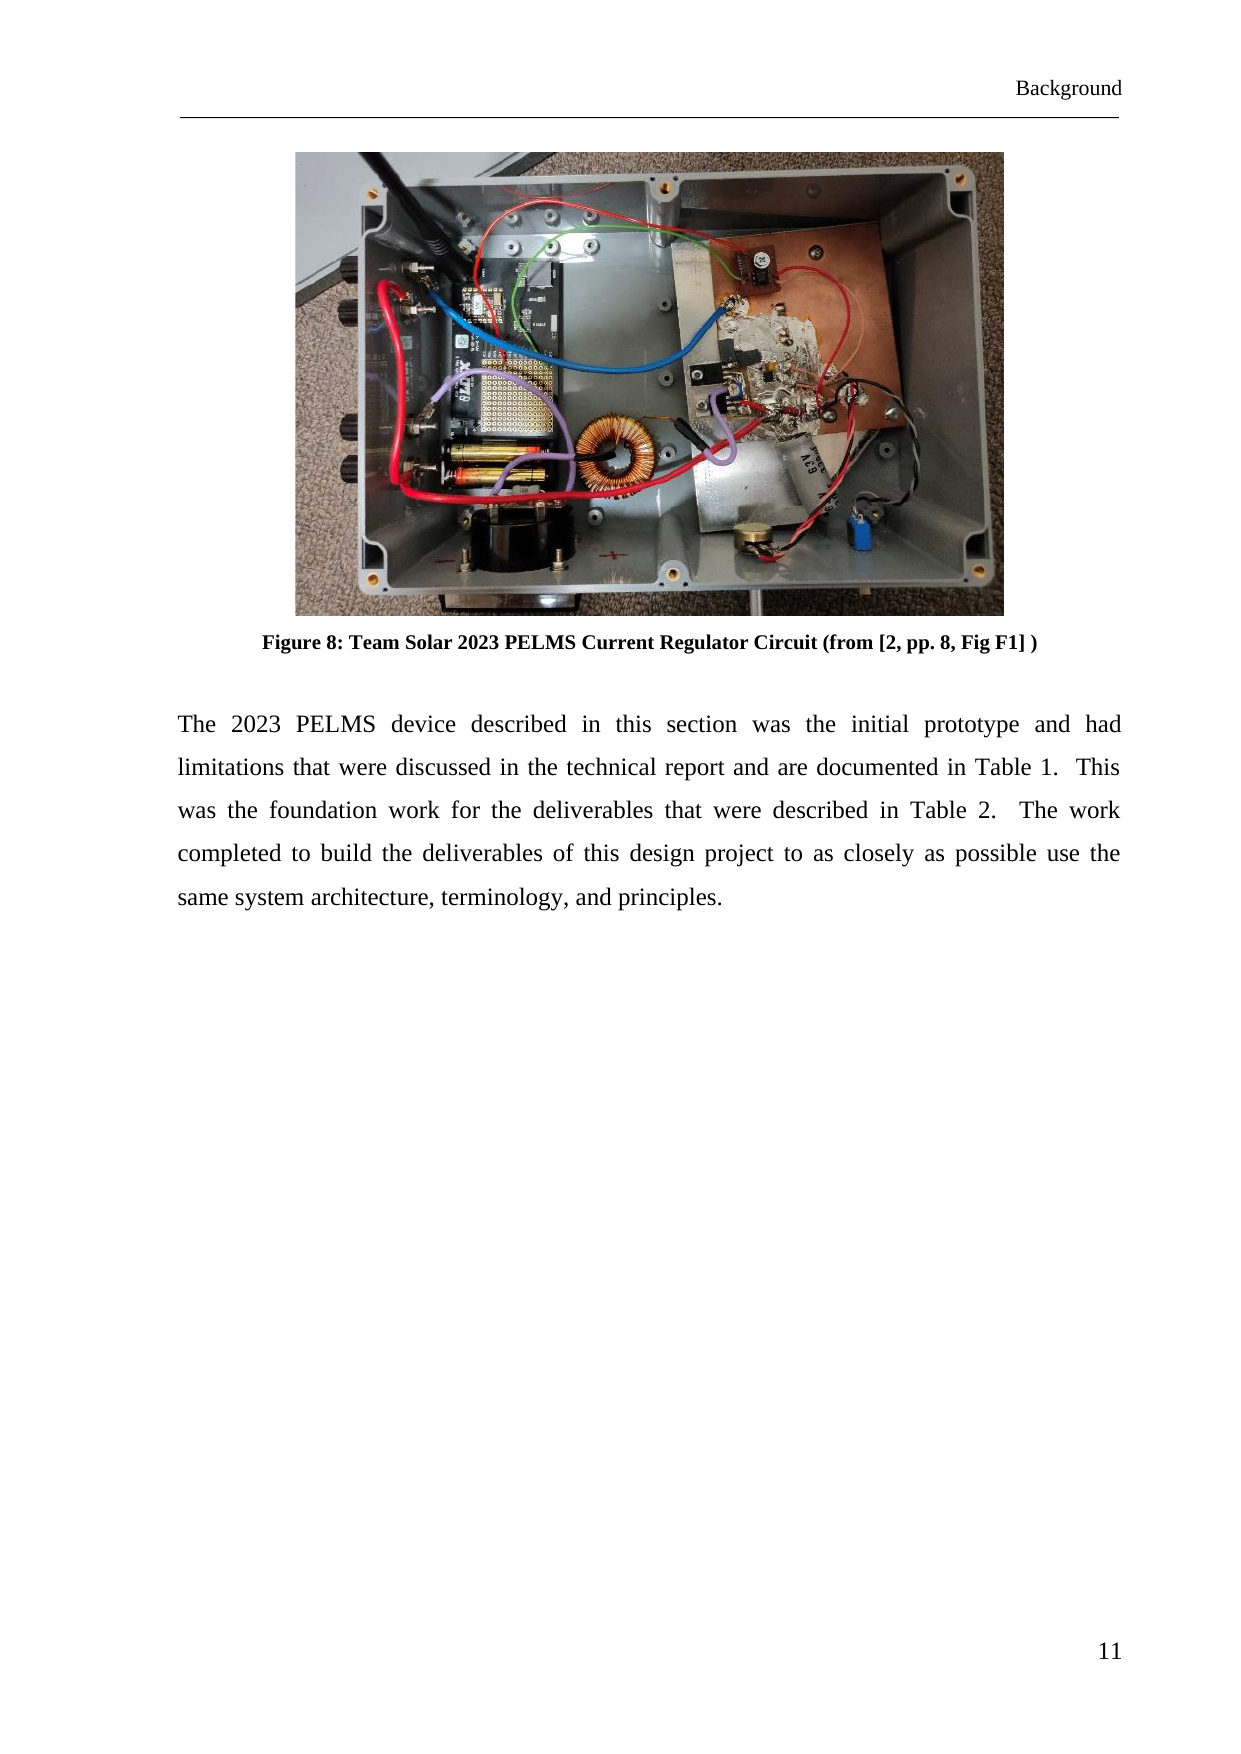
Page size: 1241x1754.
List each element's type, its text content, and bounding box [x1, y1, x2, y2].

text The 2023 PELMS device described in this section was the initial prototype and had limitations that were discussed in the technical report and are documented in Table 1. This was the foundation work for the deliverables that were described in Table 2. The work completed to build the deliverables of this design project to as closely as possible use the same system architecture, terminology, and principles. [177, 709, 1122, 910]
text Figure 8: Team Solar 2023 PELMS Current Regulator Circuit (from ) [177, 630, 1122, 654]
